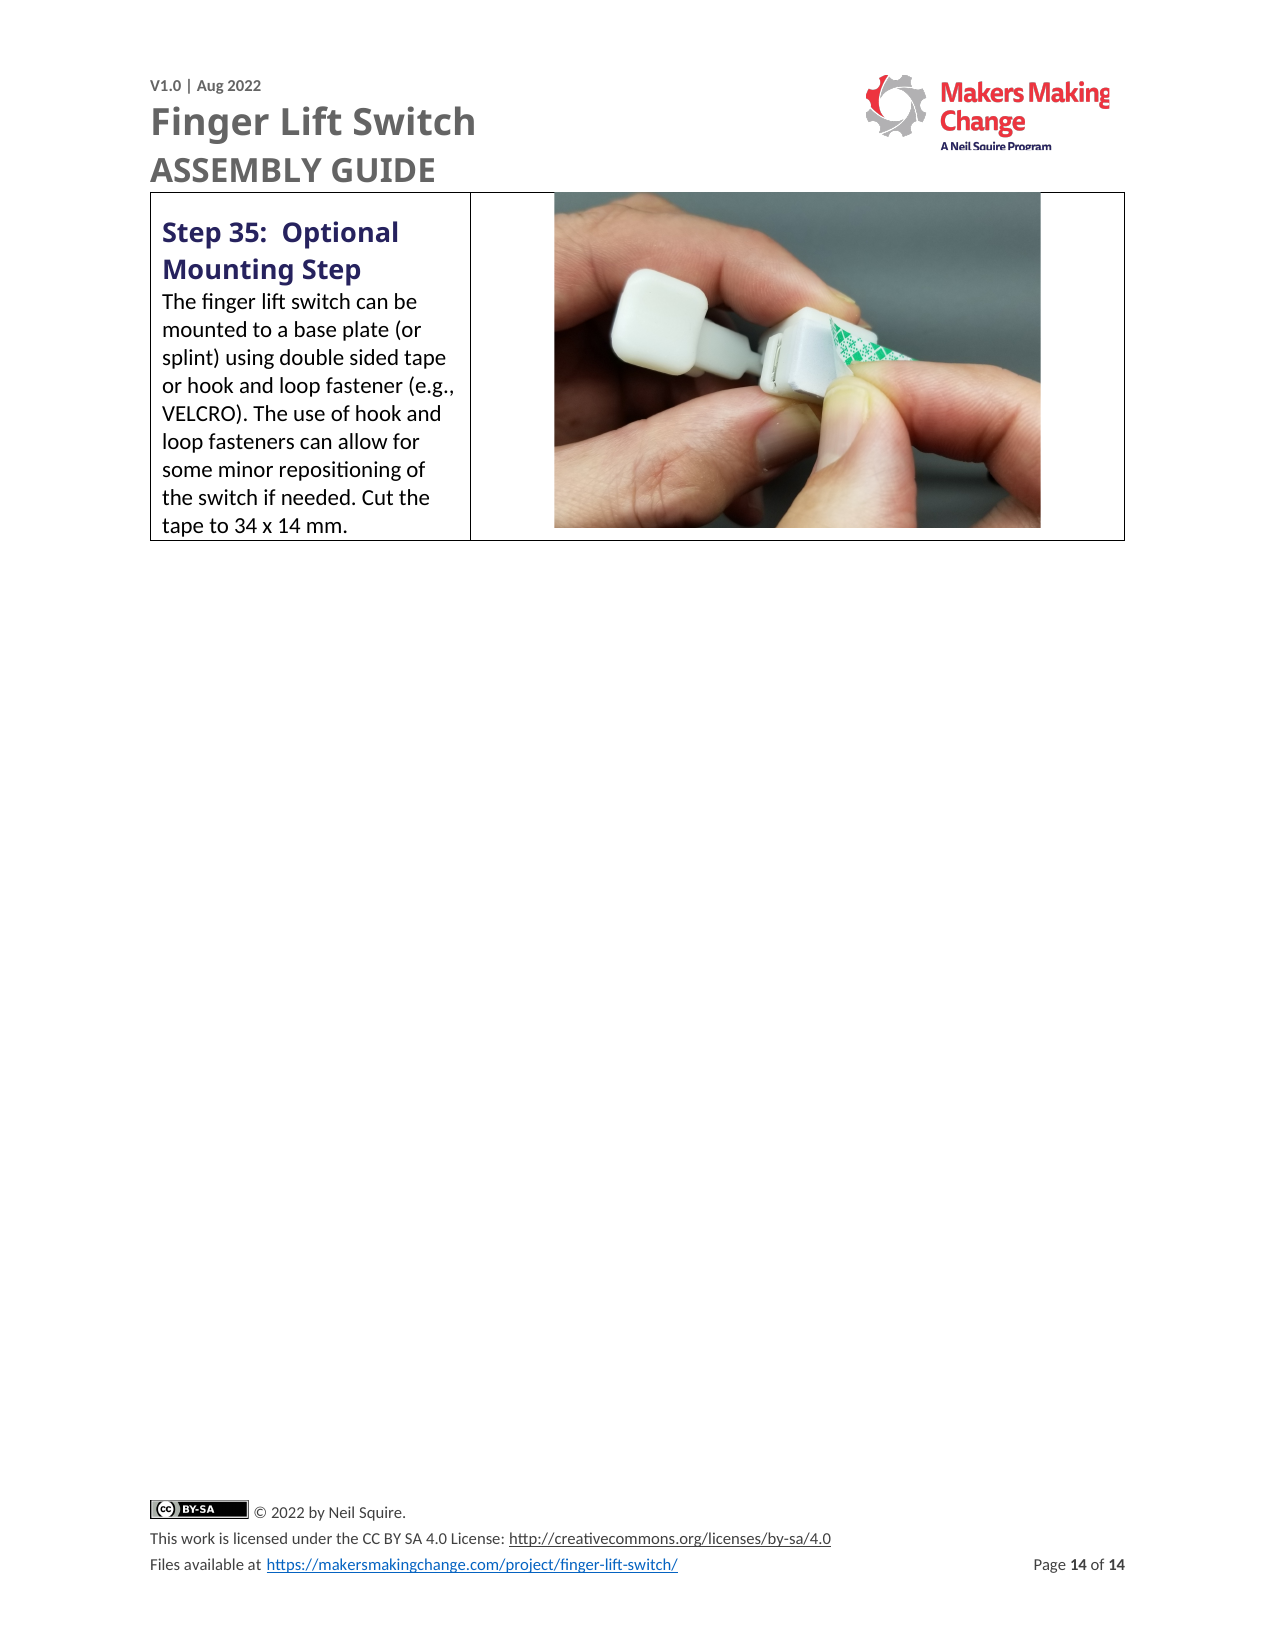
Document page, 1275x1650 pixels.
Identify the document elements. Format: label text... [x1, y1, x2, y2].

table_header Step 35: Optional Mounting Step The finger lift switch can be mounted to a base plate (or splint) using double sided tape or hook and loop fastener (e.g., VELCRO). The use of hook and loop fasteners can allow for some minor repositioning of the switch if needed. Cut the tape to 34 x 14 mm. [151, 193, 470, 539]
picture [554, 192, 1041, 528]
table_header [471, 193, 1124, 539]
picture [150, 1500, 249, 1519]
picture [865, 75, 1110, 151]
